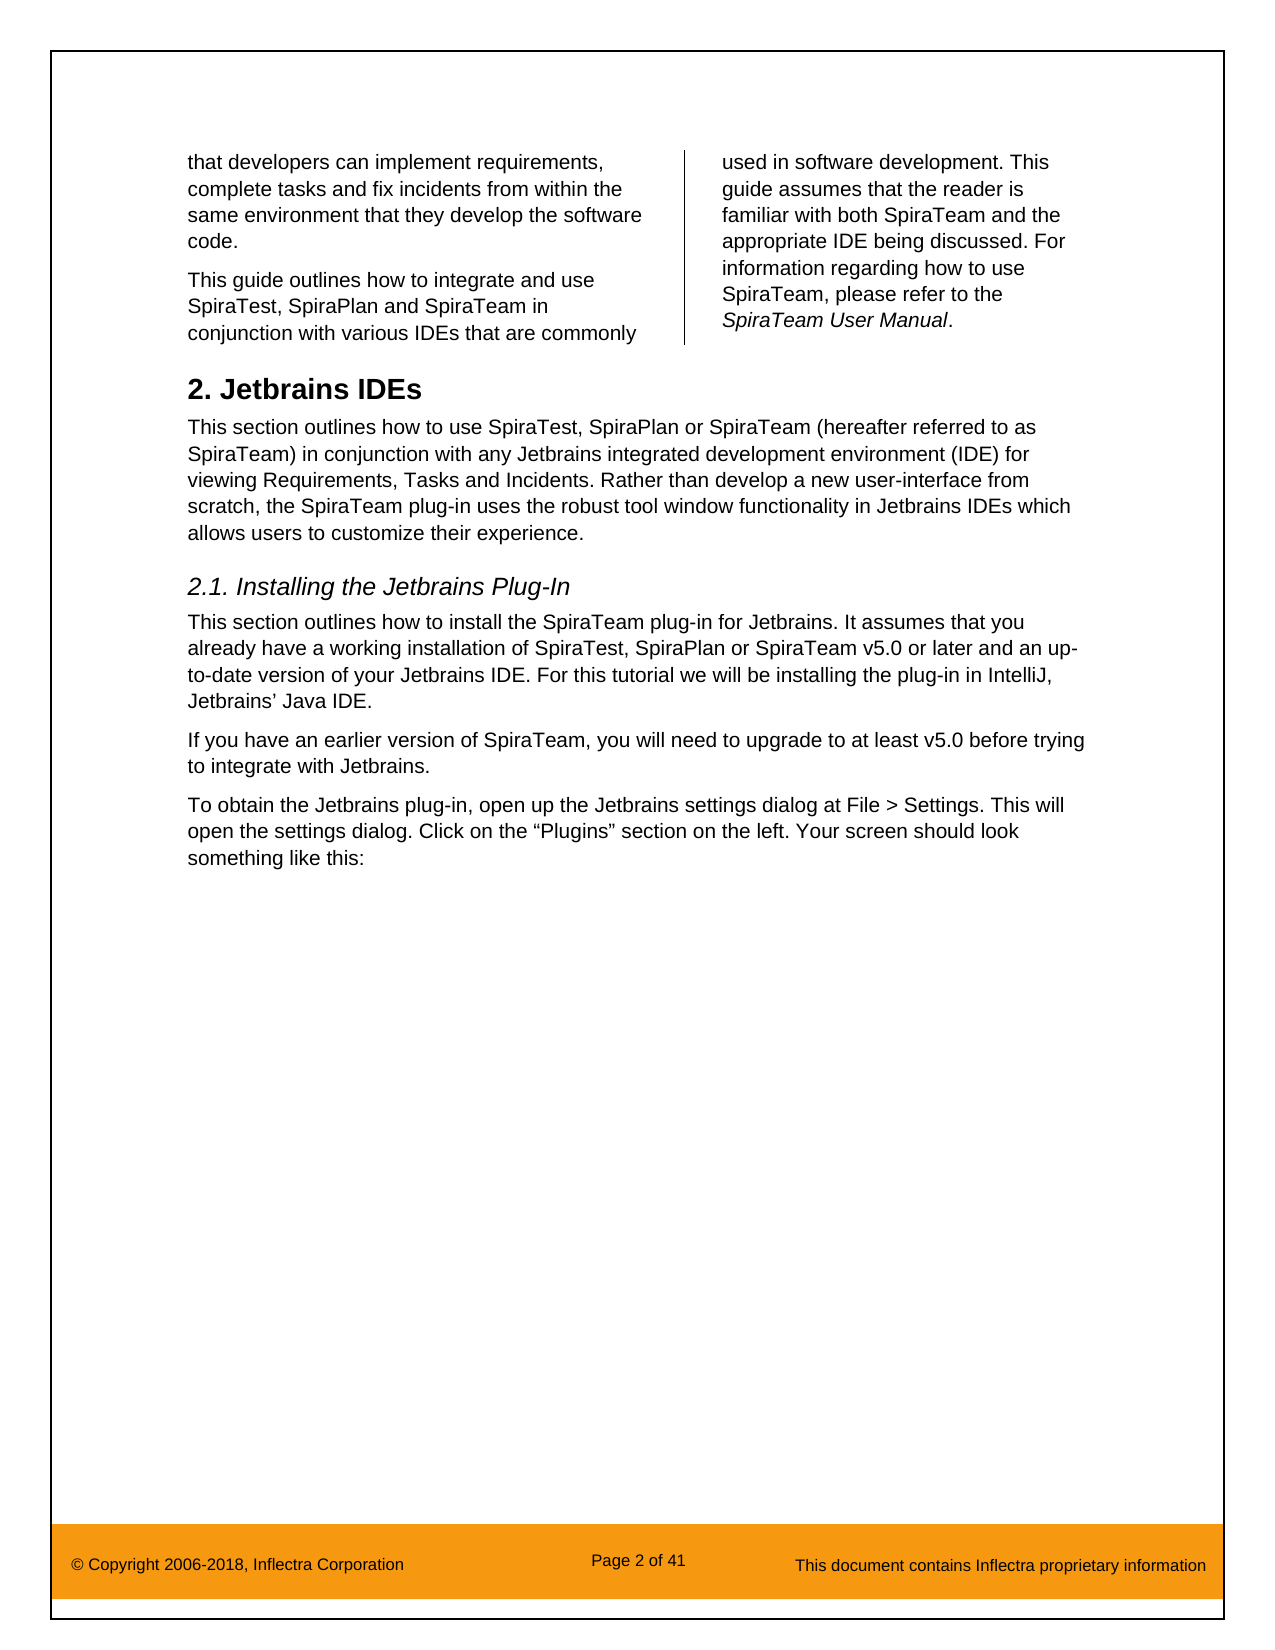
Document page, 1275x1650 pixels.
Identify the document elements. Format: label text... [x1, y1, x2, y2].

text This guide outlines how to integrate and use SpiraTest, SpiraPlan and SpiraTeam in conjunction with various IDEs that are commonly used in software development. This guide assumes that the reader is familiar with both SpiraTeam and the appropriate IDE being discussed. For information regarding how to use SpiraTeam, please refer to the SpiraTeam User Manual. [722, 150, 1087, 332]
subtitle 2. Jetbrains IDEs [187, 372, 1087, 406]
text This section outlines how to use SpiraTest, SpiraPlan or SpiraTeam (hereafter referred to as SpiraTeam) in conjunction with any Jetbrains integrated development environment (IDE) for viewing Requirements, Tasks and Incidents. Rather than develop a new user-interface from scratch, the SpiraTeam plug-in uses the robust tool window functionality in Jetbrains IDEs which allows users to customize their experience. [187, 415, 1087, 544]
text This section outlines how to install the SpiraTeam plug-in for Jetbrains. It assumes that you already have a working installation of SpiraTest, SpiraPlan or SpiraTeam v5.0 or later and an up-to-date version of your Jetbrains IDE. For this tutorial we will be installing the plug-in in IntelliJ, Jetbrains’ Java IDE. [187, 610, 1087, 713]
text If you have an earlier version of SpiraTeam, you will need to upgrade to at least v5.0 before trying to integrate with Jetbrains. [187, 728, 1087, 778]
text This guide outlines how to integrate and use SpiraTest, SpiraPlan and SpiraTeam in conjunction with various IDEs that are commonly used in software development. This guide assumes that the reader is familiar with both SpiraTeam and the appropriate IDE being discussed. For information regarding how to use SpiraTeam, please refer to the SpiraTeam User Manual. [187, 268, 647, 344]
text To obtain the Jetbrains plug-in, open up the Jetbrains settings dialog at File > Settings. This will open the settings dialog. Click on the “Plugins” section on the left. Your screen should look something like this: [187, 793, 1087, 869]
subtitle 2.1. Installing the Jetbrains Plug-In [187, 572, 1087, 601]
